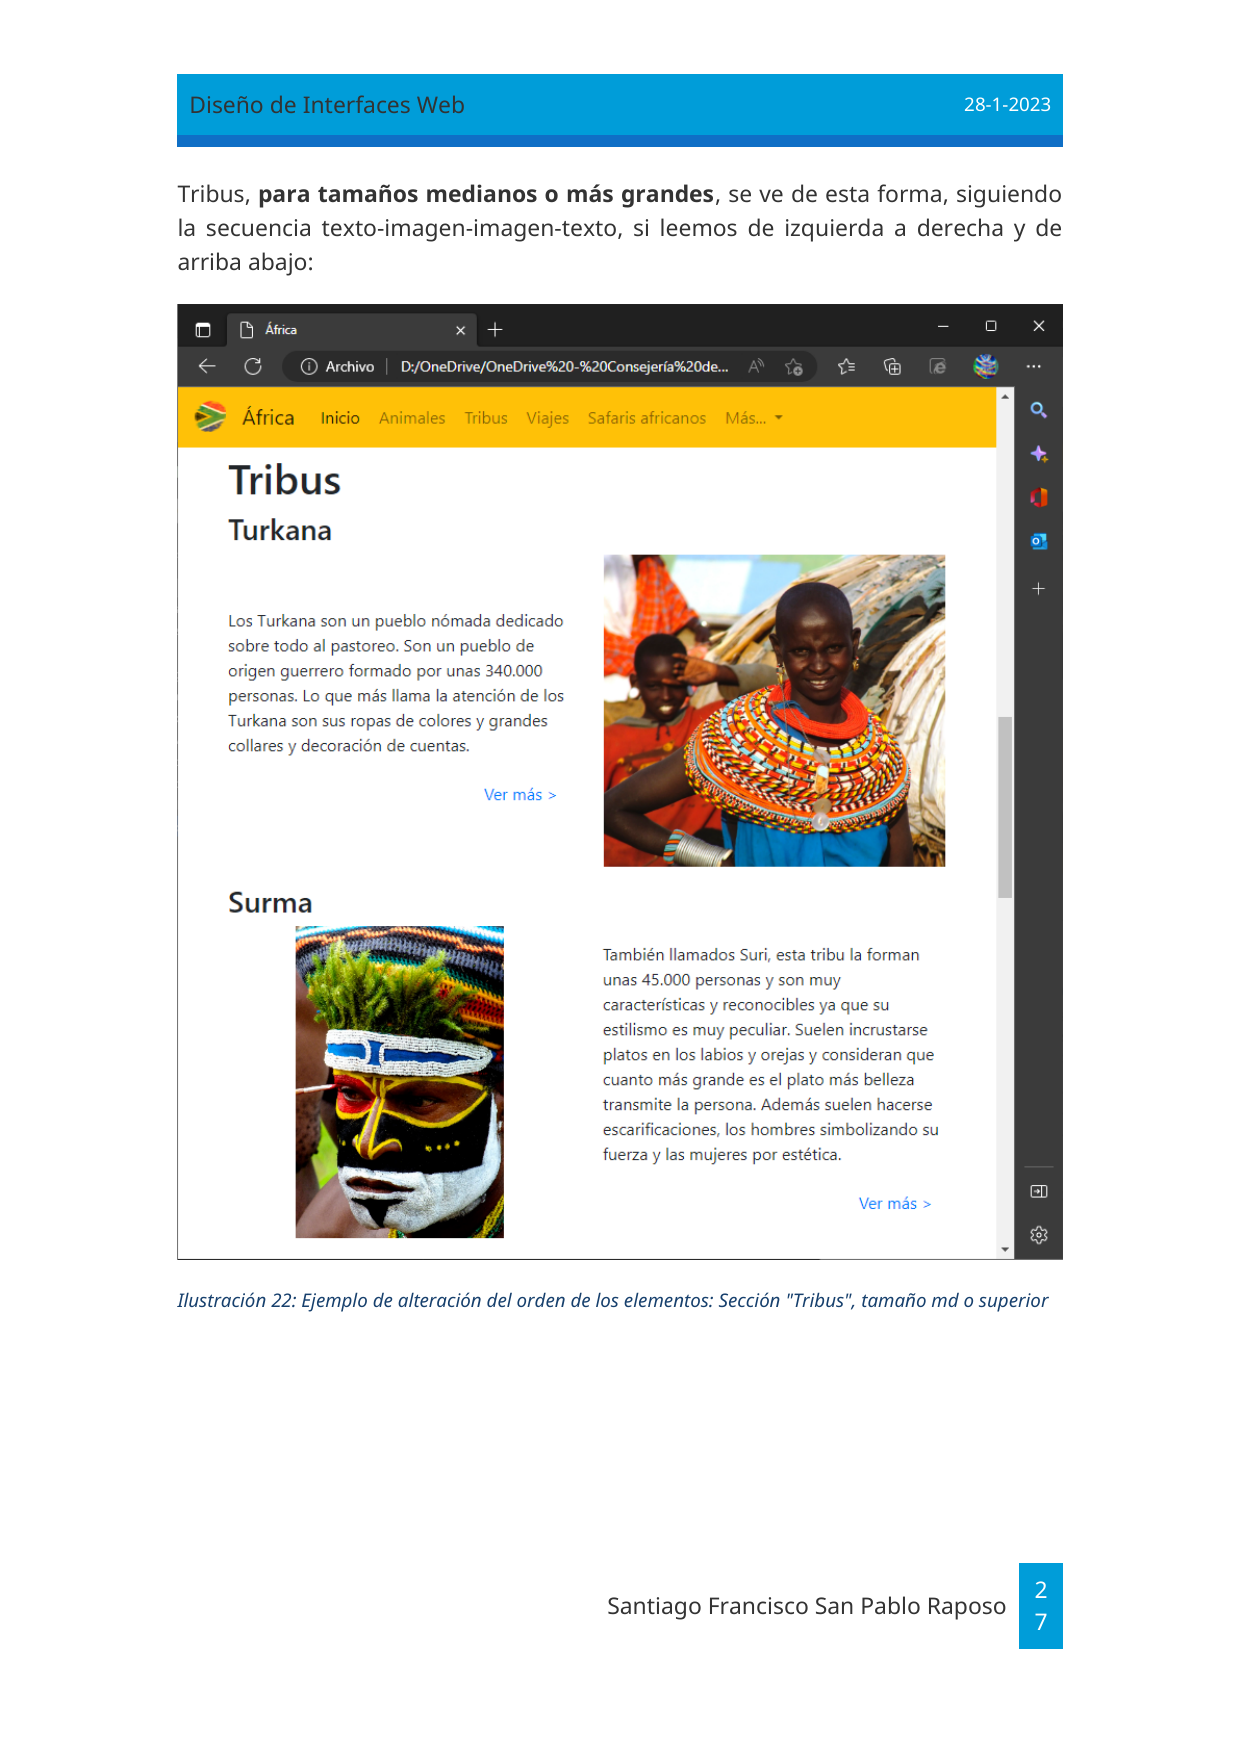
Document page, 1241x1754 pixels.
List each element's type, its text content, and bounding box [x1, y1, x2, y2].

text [177, 178, 1063, 277]
picture [177, 304, 1063, 1260]
